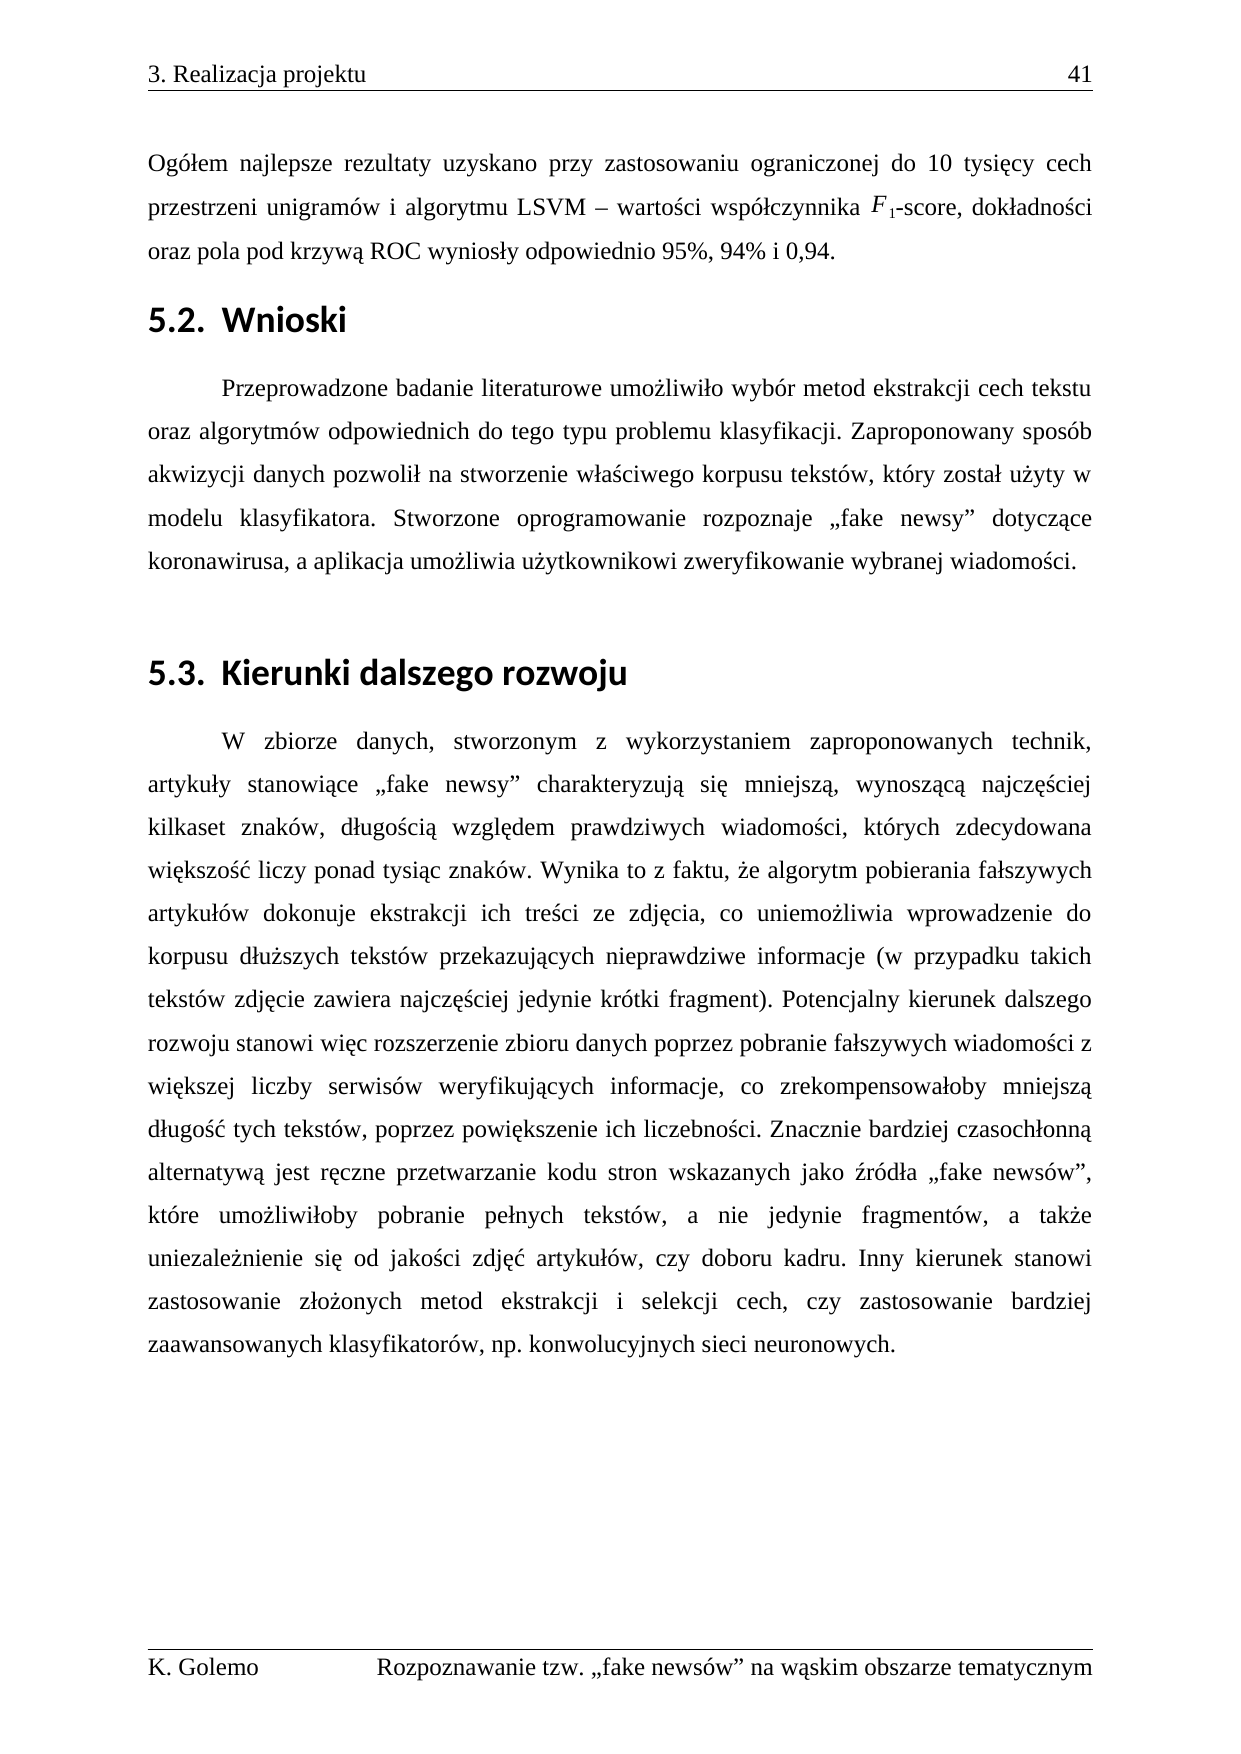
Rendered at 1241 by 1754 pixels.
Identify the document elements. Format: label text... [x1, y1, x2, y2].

text Ogółem najlepsze rezultaty uzyskano przy zastosowaniu ograniczonej do 10 tysięcy cech przestrzeni unigramów i algorytmu LSVM – wartości współczynnika -score, dokładności oraz pola pod krzywą ROC wyniosły odpowiednio 95%, 94% i 0,94. [148, 148, 1093, 265]
subtitle Wnioski [148, 296, 1093, 342]
text Przeprowadzone badanie literaturowe umożliwiło wybór metod ekstrakcji cech tekstu oraz algorytmów odpowiednich do tego typu problemu klasyfikacji. Zaproponowany sposób akwizycji danych pozwolił na stworzenie właściwego korpusu tekstów, który został użyty w modelu klasyfikatora. Stworzone oprogramowanie rozpoznaje „fake newsy” dotyczące koronawirusa, a aplikacja umożliwia użytkownikowi zweryfikowanie wybranej wiadomości. [148, 373, 1093, 574]
subtitle Kierunki dalszego rozwoju [148, 649, 1093, 694]
text W zbiorze danych, stworzonym z wykorzystaniem zaproponowanych technik, artykuły stanowiące „fake newsy” charakteryzują się mniejszą, wynoszącą najczęściej kilkaset znaków, długością względem prawdziwych wiadomości, których zdecydowana większość liczy ponad tysiąc znaków. Wynika to z faktu, że algorytm pobierania fałszywych artykułów dokonuje ekstrakcji ich treści ze zdjęcia, co uniemożliwia wprowadzenie do korpusu dłuższych tekstów przekazujących nieprawdziwe informacje (w przypadku takich tekstów zdjęcie zawiera najczęściej jedynie krótki fragment). Potencjalny kierunek dalszego rozwoju stanowi więc rozszerzenie zbioru danych poprzez pobranie fałszywych wiadomości z większej liczby serwisów weryfikujących informacje, co zrekompensowałoby mniejszą długość tych tekstów, poprzez powiększenie ich liczebności. Znacznie bardziej czasochłonną alternatywą jest ręczne przetwarzanie kodu stron wskazanych jako źródła „fake newsów”, które umożliwiłoby pobranie pełnych tekstów, a nie jedynie fragmentów, a także uniezależnienie się od jakości zdjęć artykułów, czy doboru kadru. Inny kierunek stanowi zastosowanie złożonych metod ekstrakcji i selekcji cech, czy zastosowanie bardziej zaawansowanych klasyfikatorów, np. konwolucyjnych sieci neuronowych. [148, 726, 1093, 1358]
